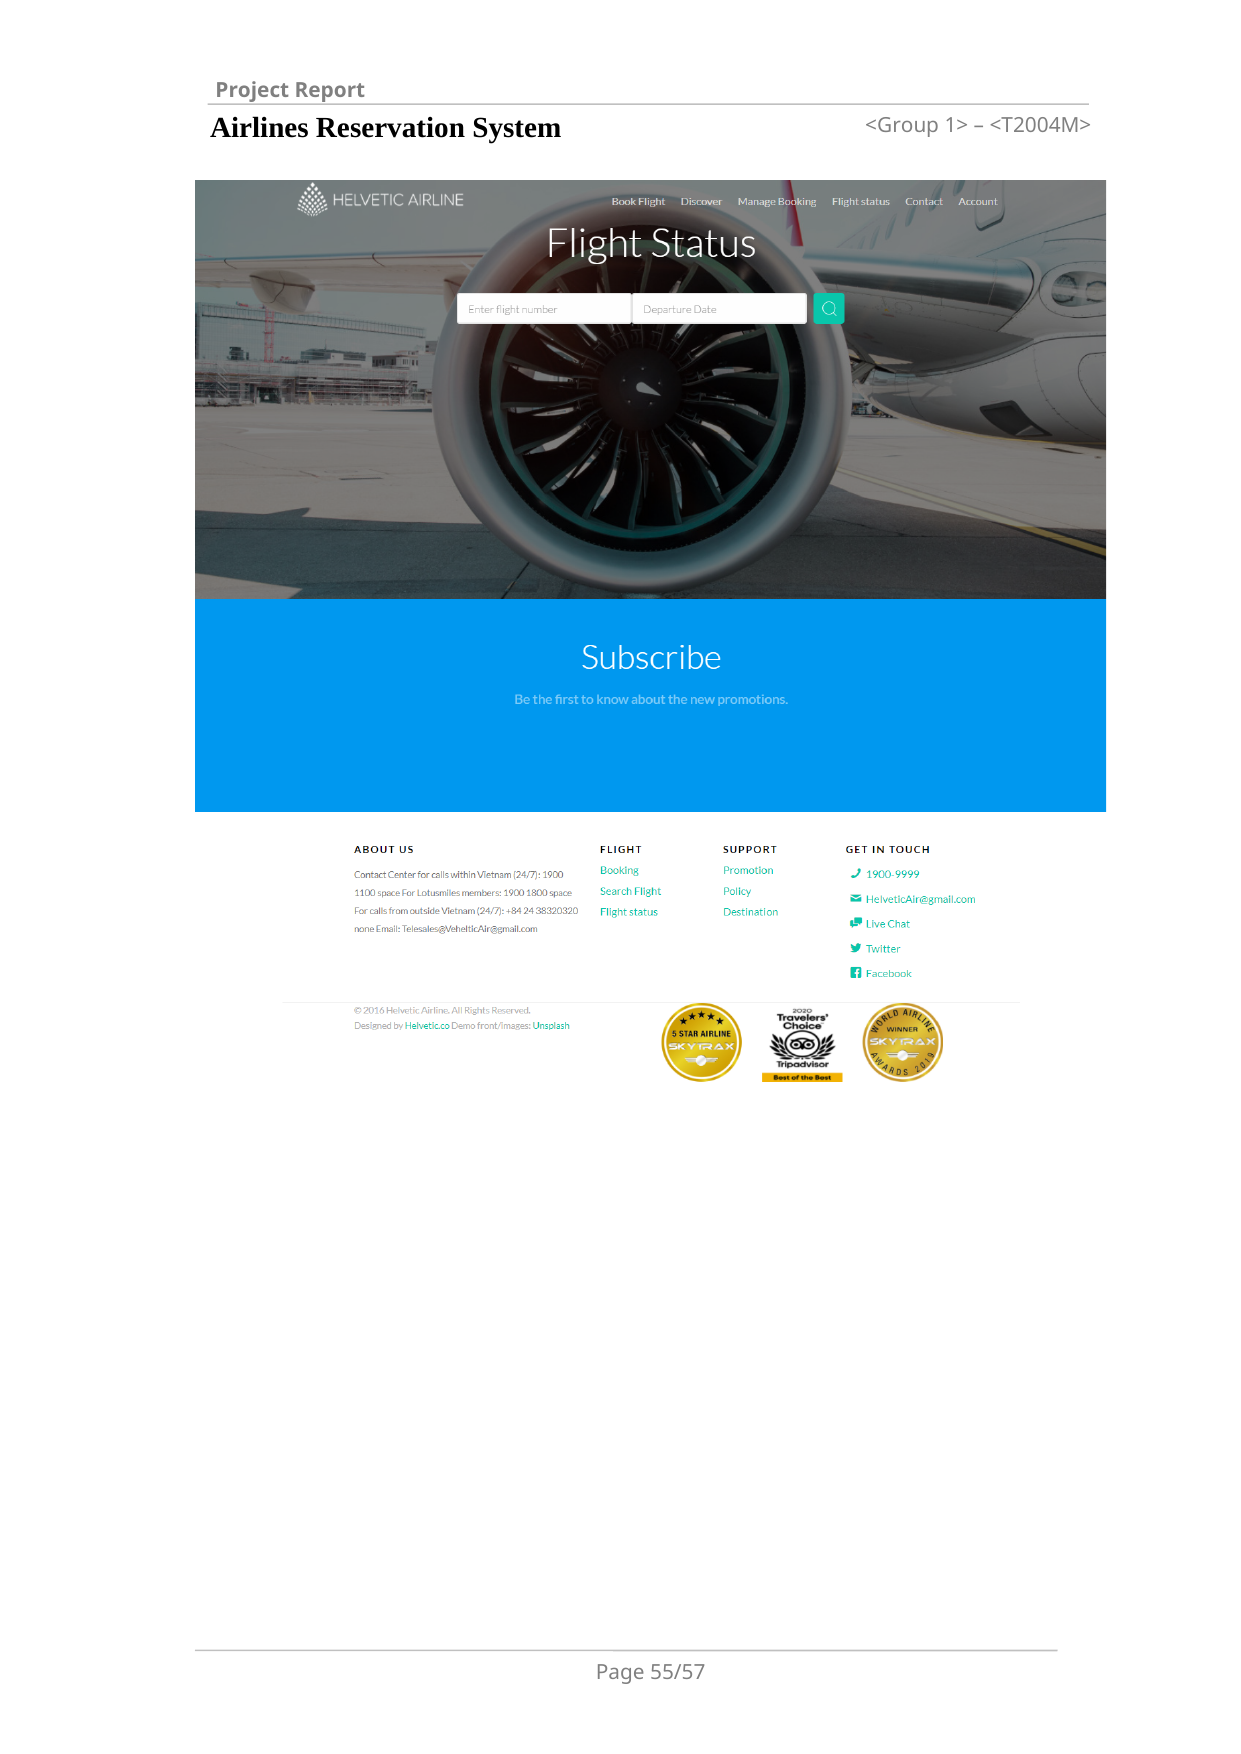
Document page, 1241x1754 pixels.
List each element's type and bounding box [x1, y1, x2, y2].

picture [195, 180, 1107, 1127]
